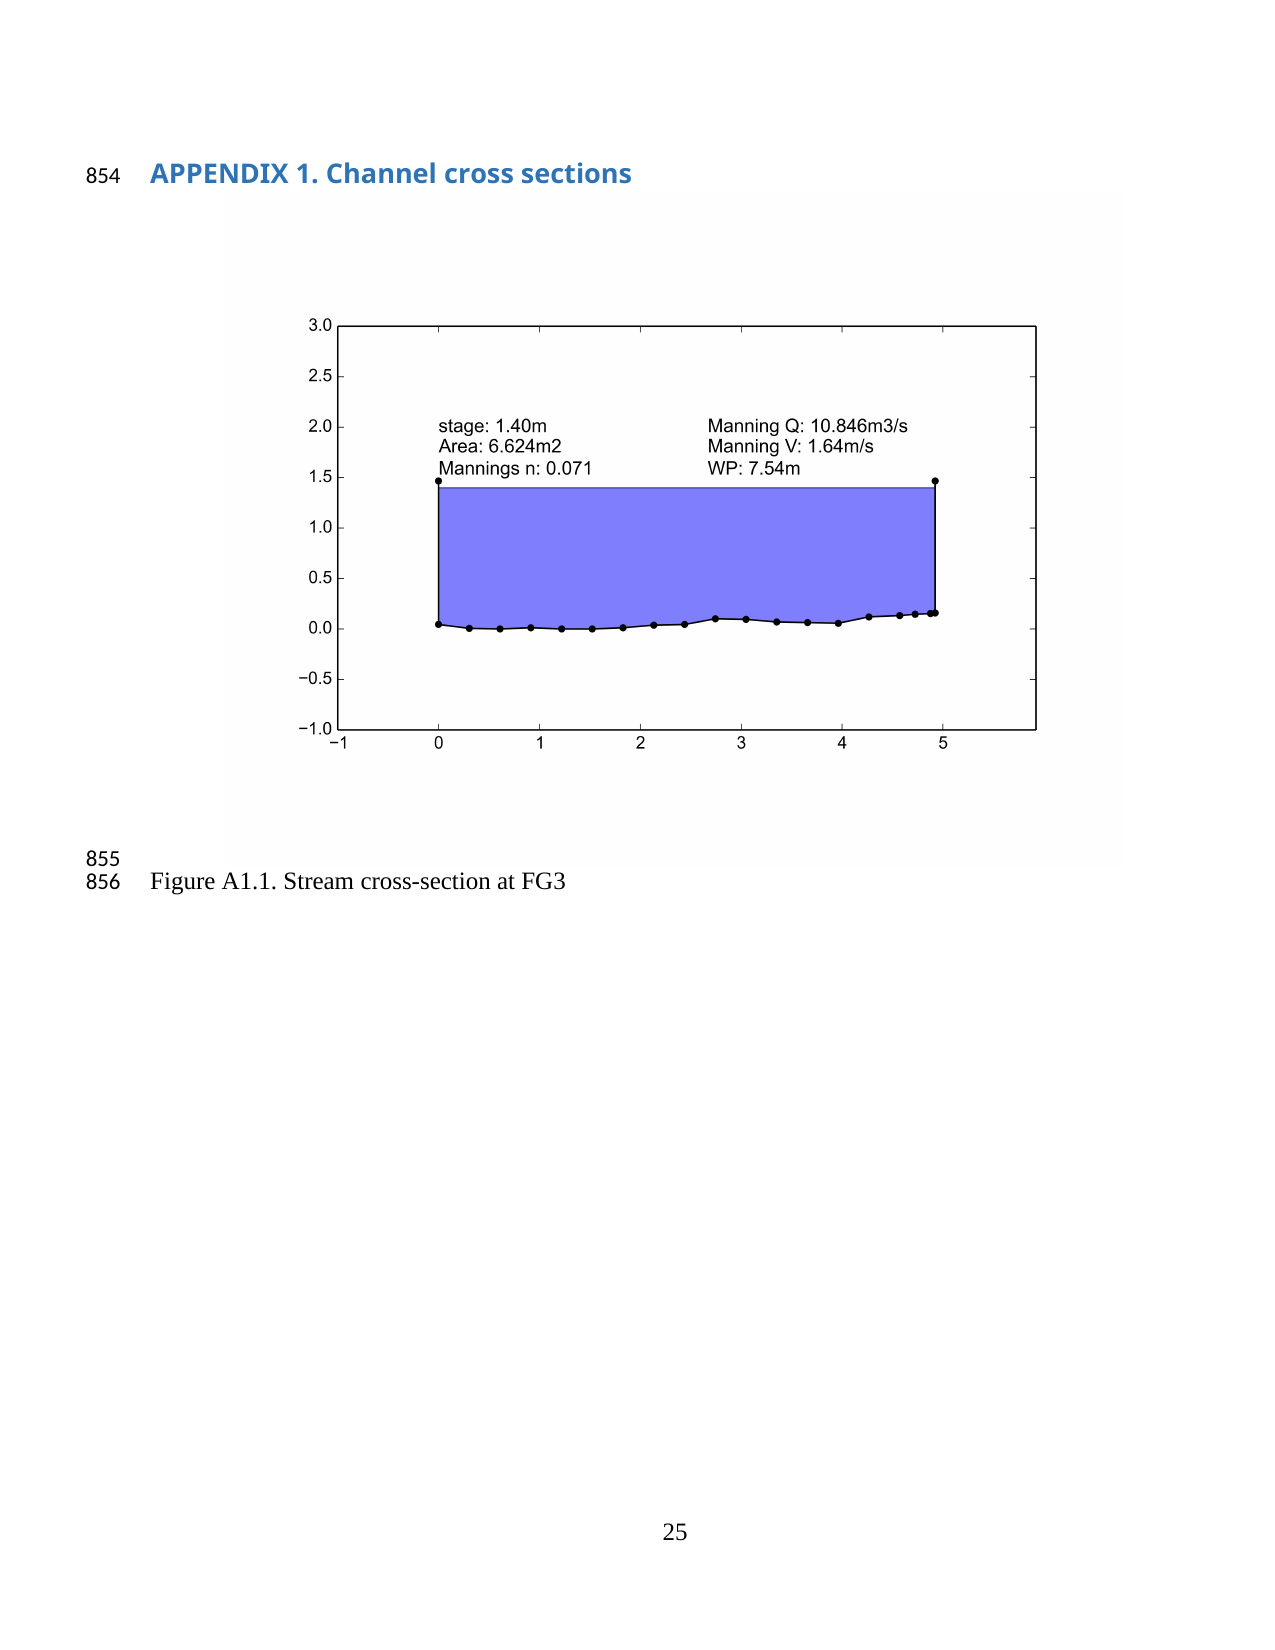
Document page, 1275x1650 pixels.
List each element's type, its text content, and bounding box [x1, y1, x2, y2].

subtitle APPENDIX 1. Channel cross sections [150, 154, 1125, 191]
picture [225, 191, 1125, 866]
text Figure A1.1. Stream cross-section at FG3 [150, 866, 1125, 895]
